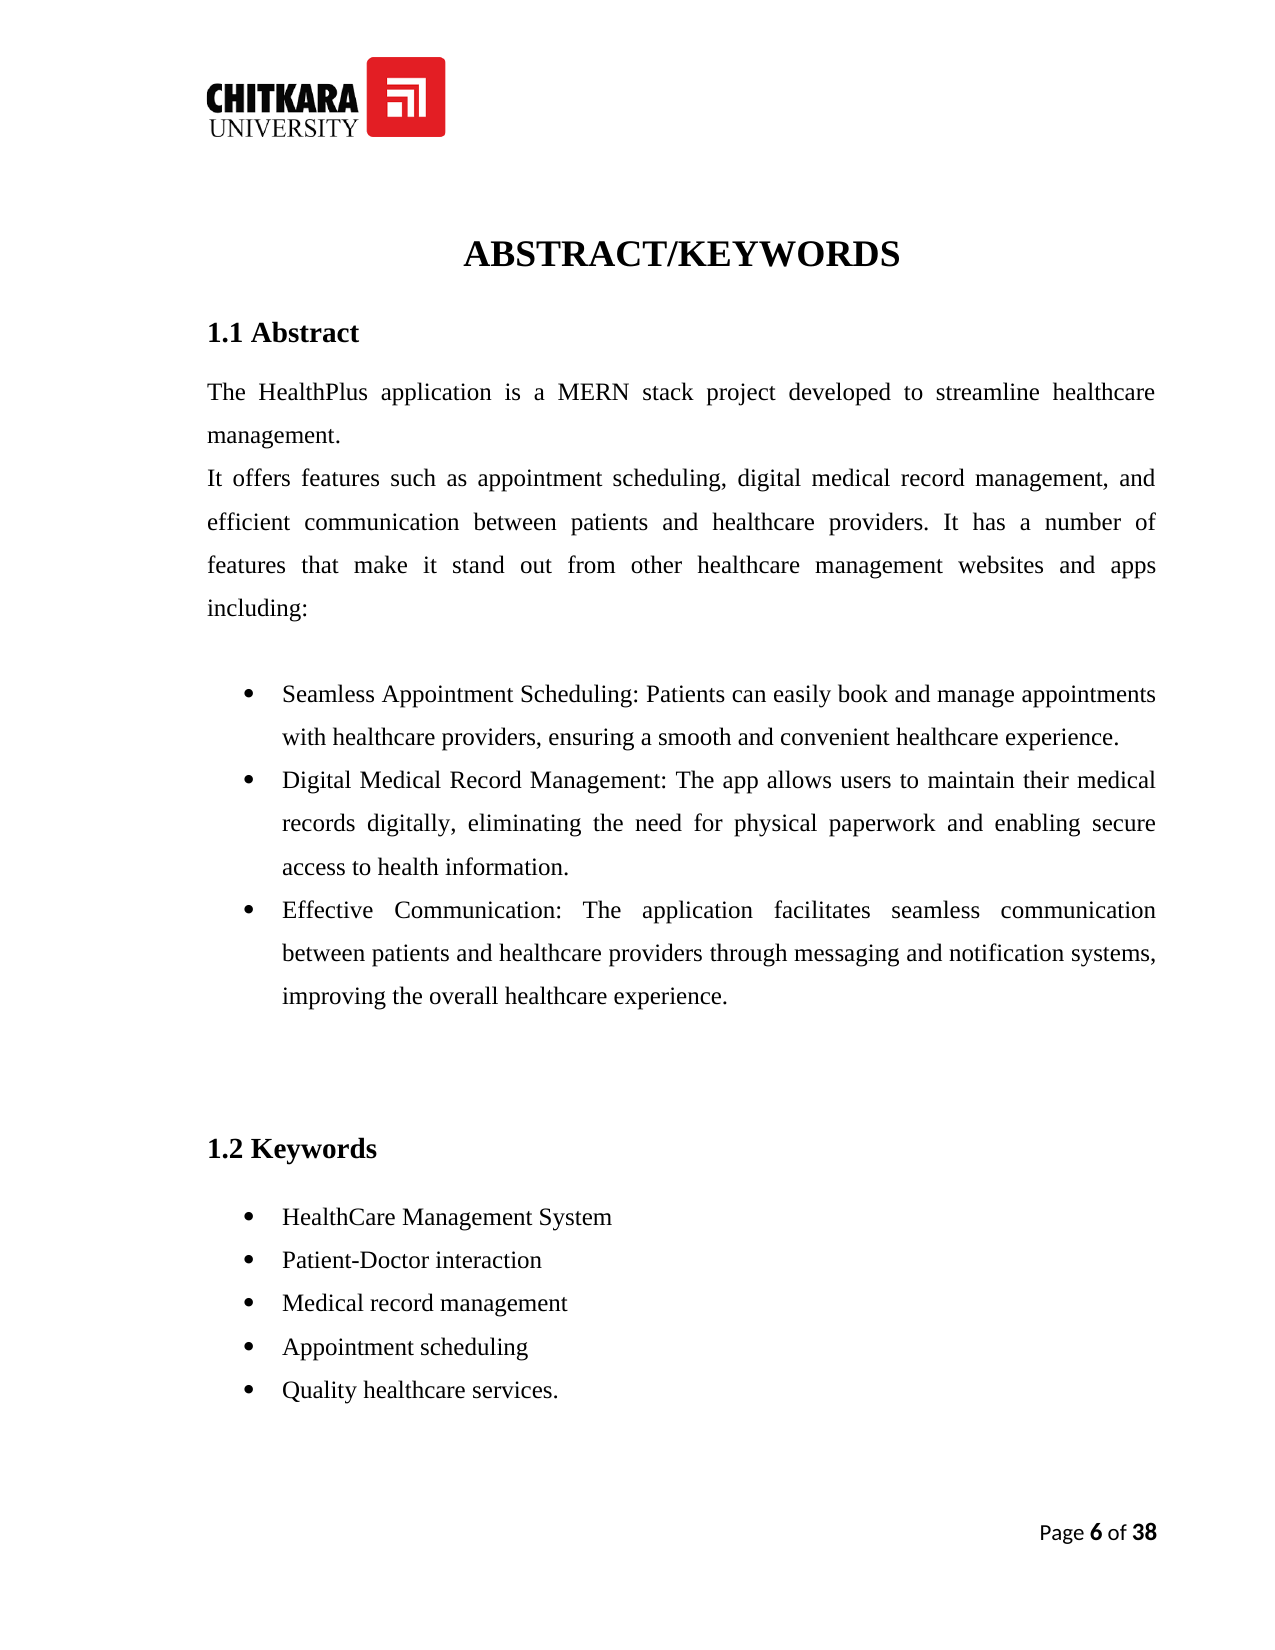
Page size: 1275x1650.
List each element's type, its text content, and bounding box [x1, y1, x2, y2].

list Digital Medical Record Management: The app allows users to maintain their medical records digitally, eliminating the need for physical paperwork and enabling secure access to health information. [244, 765, 1157, 880]
picture [206, 57, 446, 137]
list Appointment scheduling [244, 1332, 1157, 1360]
text 1.2 Keywords [207, 1131, 1157, 1165]
text 1.1 Abstract [207, 315, 1157, 348]
list Quality healthcare services. [244, 1375, 1157, 1403]
subtitle ABSTRACT/KEYWORDS [207, 232, 1157, 275]
list Patient-Doctor interaction [244, 1245, 1157, 1274]
text It offers features such as appointment scheduling, digital medical record management, and efficient communication between patients and healthcare providers. It has a number of features that make it stand out from other healthcare management websites and apps including: [207, 463, 1157, 622]
list Seamless Appointment Scheduling: Patients can easily book and manage appointments with healthcare providers, ensuring a smooth and convenient healthcare experience. [244, 679, 1157, 751]
list HealthCare Management System [244, 1202, 1157, 1231]
text The HealthPlus application is a MERN stack project developed to streamline healthcare management. [207, 377, 1157, 449]
list Medical record management [244, 1288, 1157, 1317]
list Effective Communication: The application facilitates seamless communication between patients and healthcare providers through messaging and notification systems, improving the overall healthcare experience. [244, 895, 1157, 1010]
